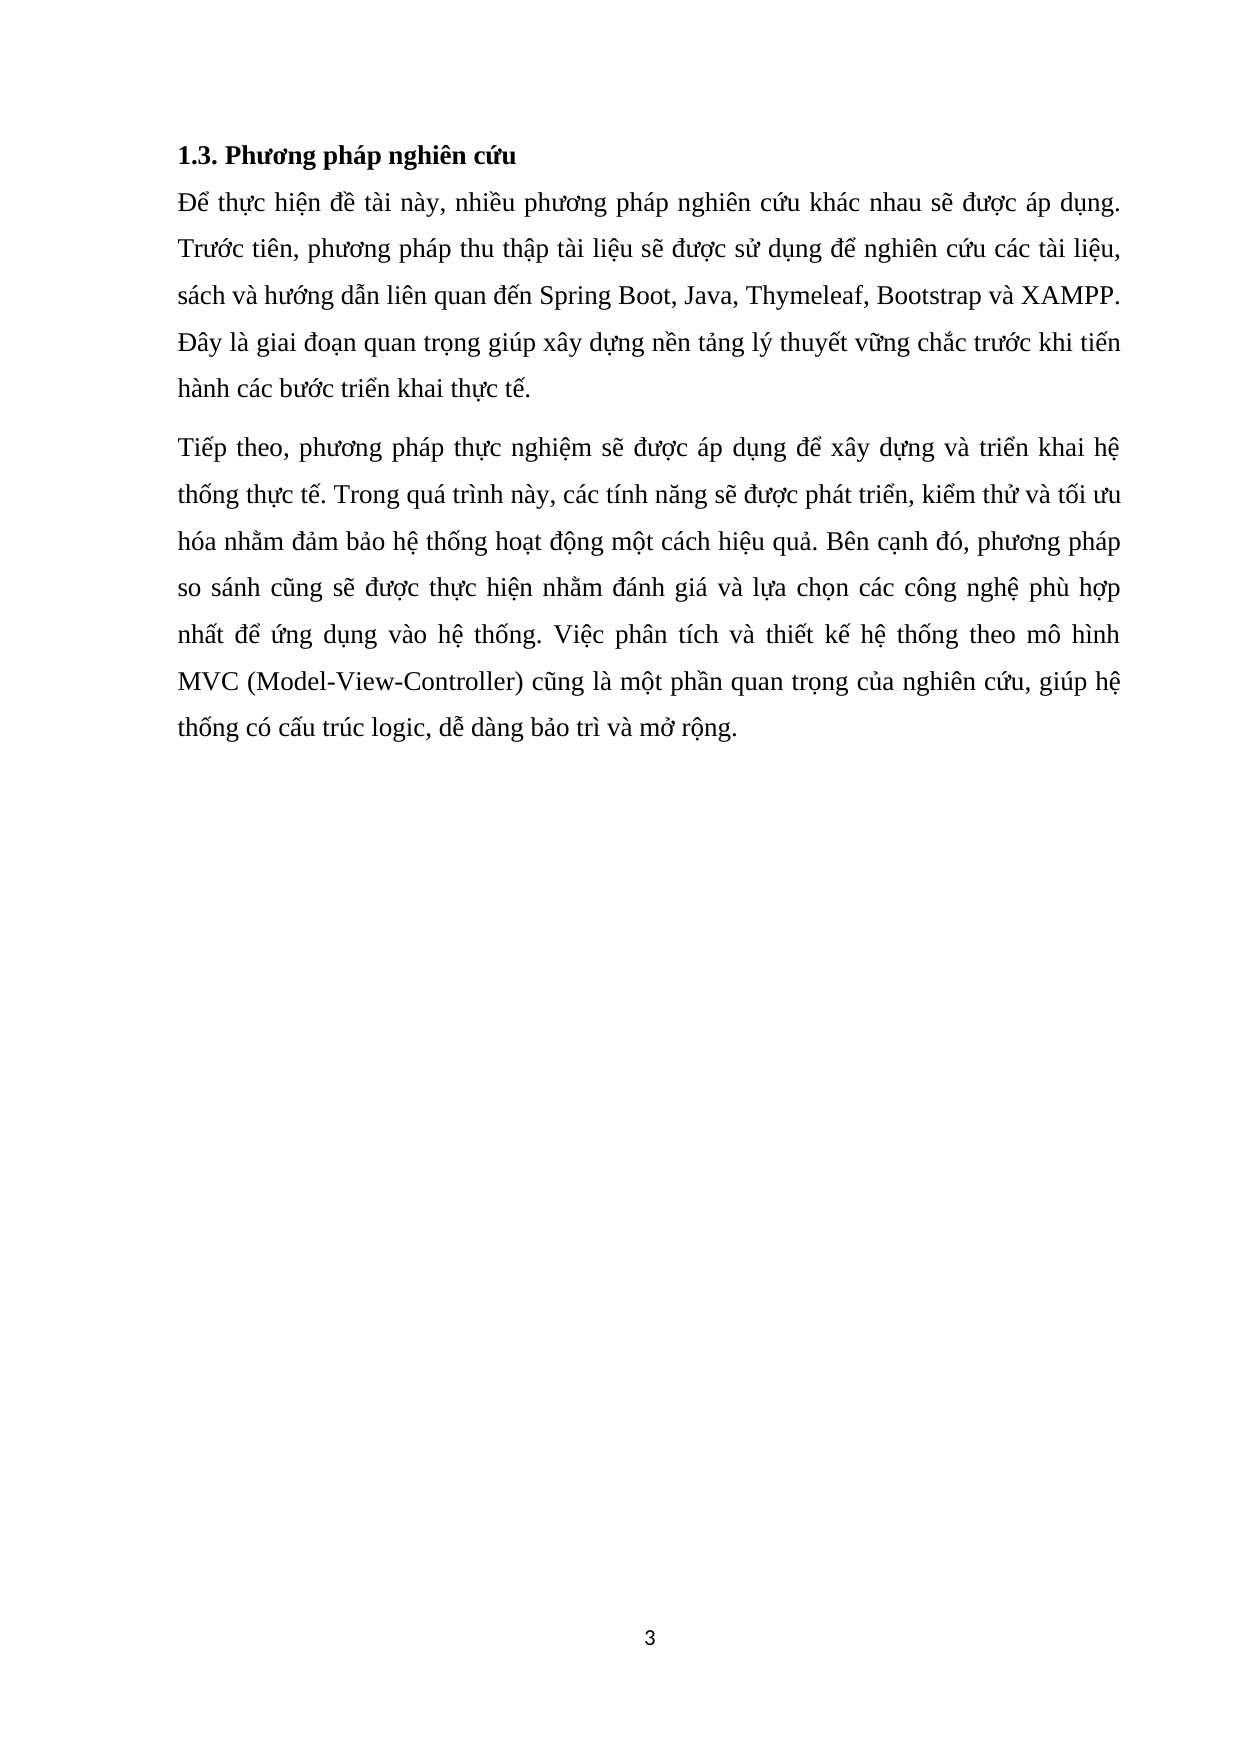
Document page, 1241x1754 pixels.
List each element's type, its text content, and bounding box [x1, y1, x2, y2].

text Để thực hiện đề tài này, nhiều phương pháp nghiên cứu khác nhau sẽ được áp dụng. Trước tiên, phương pháp thu thập tài liệu sẽ được sử dụng để nghiên cứu các tài liệu, sách và hướng dẫn liên quan đến Spring Boot, Java, Thymeleaf, Bootstrap và XAMPP. Đây là giai đoạn quan trọng giúp xây dựng nền tảng lý thuyết vững chắc trước khi tiến hành các bước triển khai thực tế. [177, 186, 1122, 403]
text Tiếp theo, phương pháp thực nghiệm sẽ được áp dụng để xây dựng và triển khai hệ thống thực tế. Trong quá trình này, các tính năng sẽ được phát triển, kiểm thử và tối ưu hóa nhằm đảm bảo hệ thống hoạt động một cách hiệu quả. Bên cạnh đó, phương pháp so sánh cũng sẽ được thực hiện nhằm đánh giá và lựa chọn các công nghệ phù hợp nhất để ứng dụng vào hệ thống. Việc phân tích và thiết kế hệ thống theo mô hình MVC (Model-View-Controller) cũng là một phần quan trọng của nghiên cứu, giúp hệ thống có cấu trúc logic, dễ dàng bảo trì và mở rộng. [177, 431, 1122, 743]
subtitle 1.3. Phương pháp nghiên cứu [177, 139, 1122, 170]
